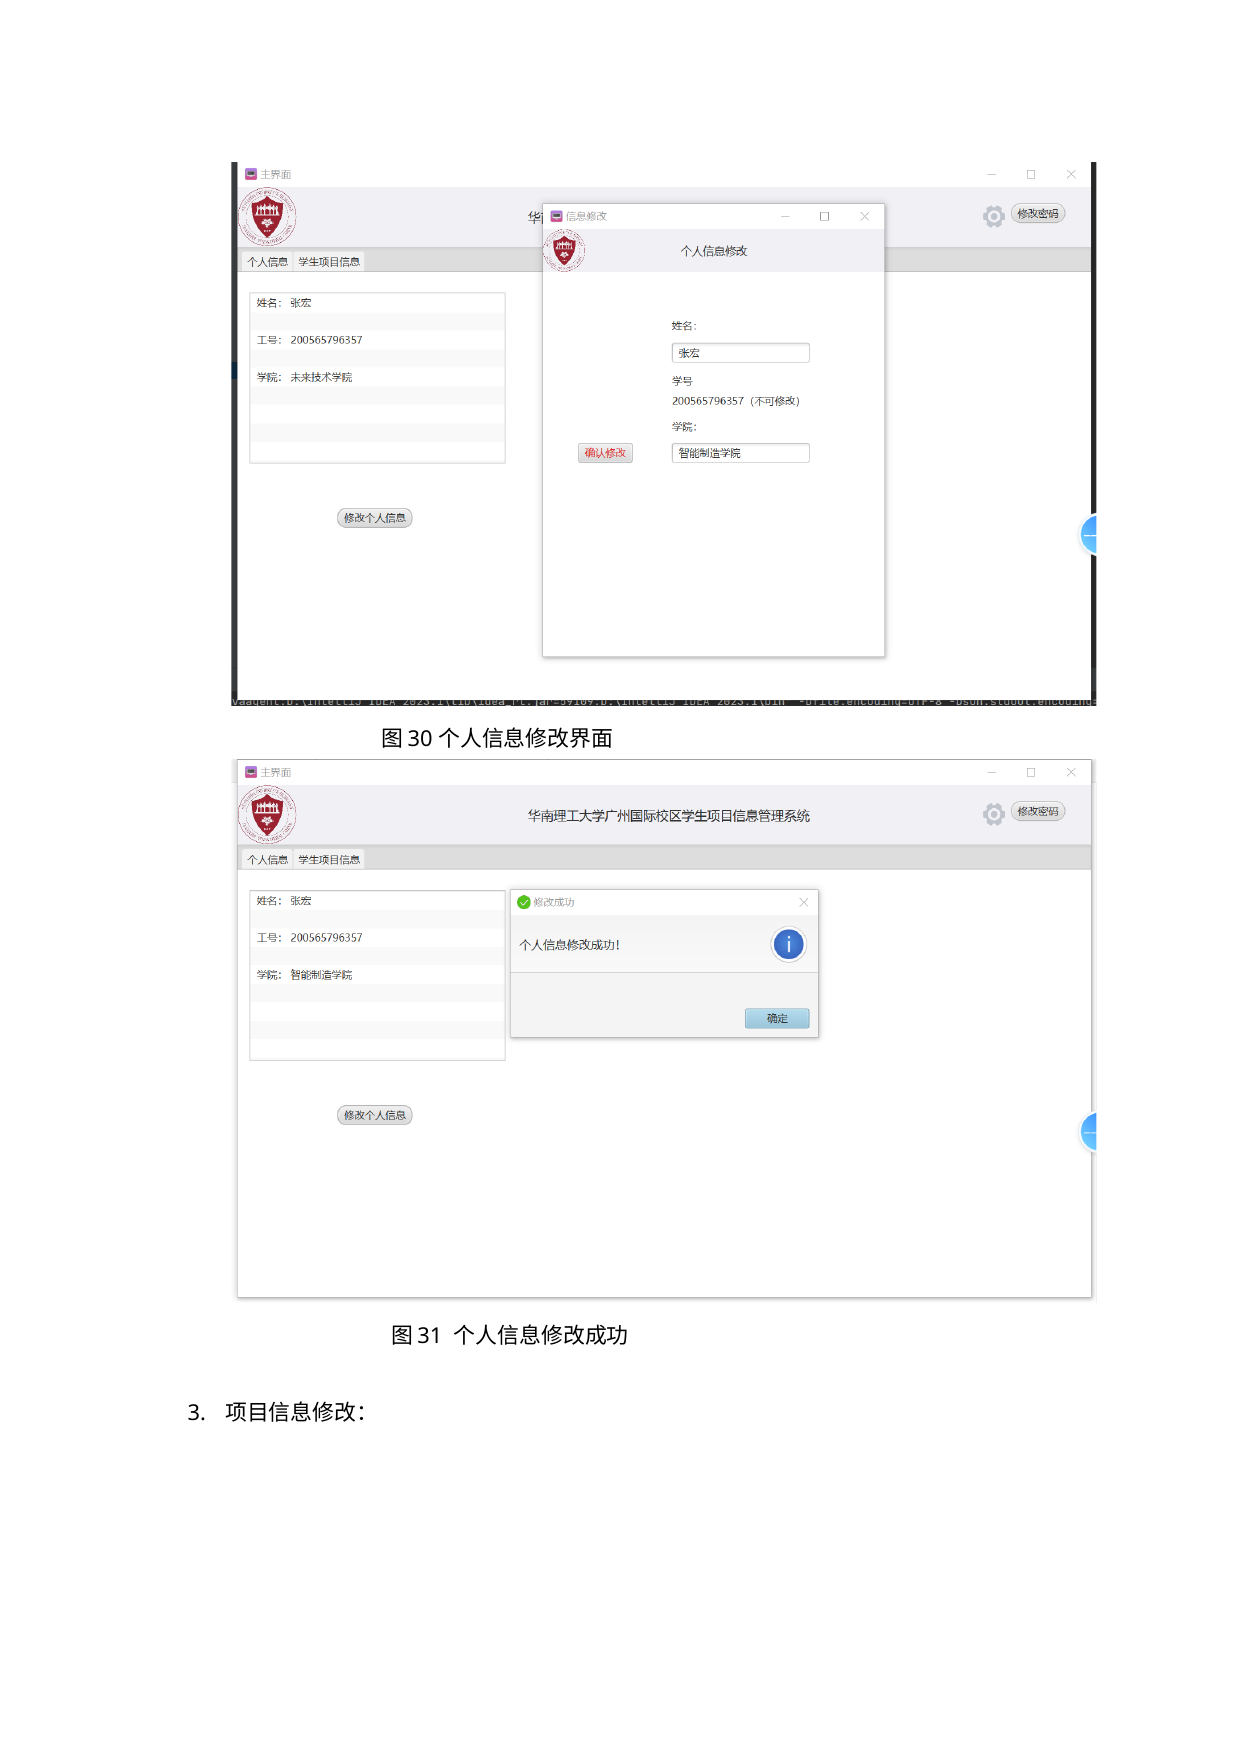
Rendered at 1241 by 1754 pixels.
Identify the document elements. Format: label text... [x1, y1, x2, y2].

text 图30 个人信息修改界面 [187, 720, 1053, 753]
text 图31 个人信息修改成功 [187, 1318, 1053, 1350]
picture [231, 162, 1097, 706]
picture [231, 759, 1097, 1303]
list 项目信息修改： [187, 1395, 1053, 1427]
